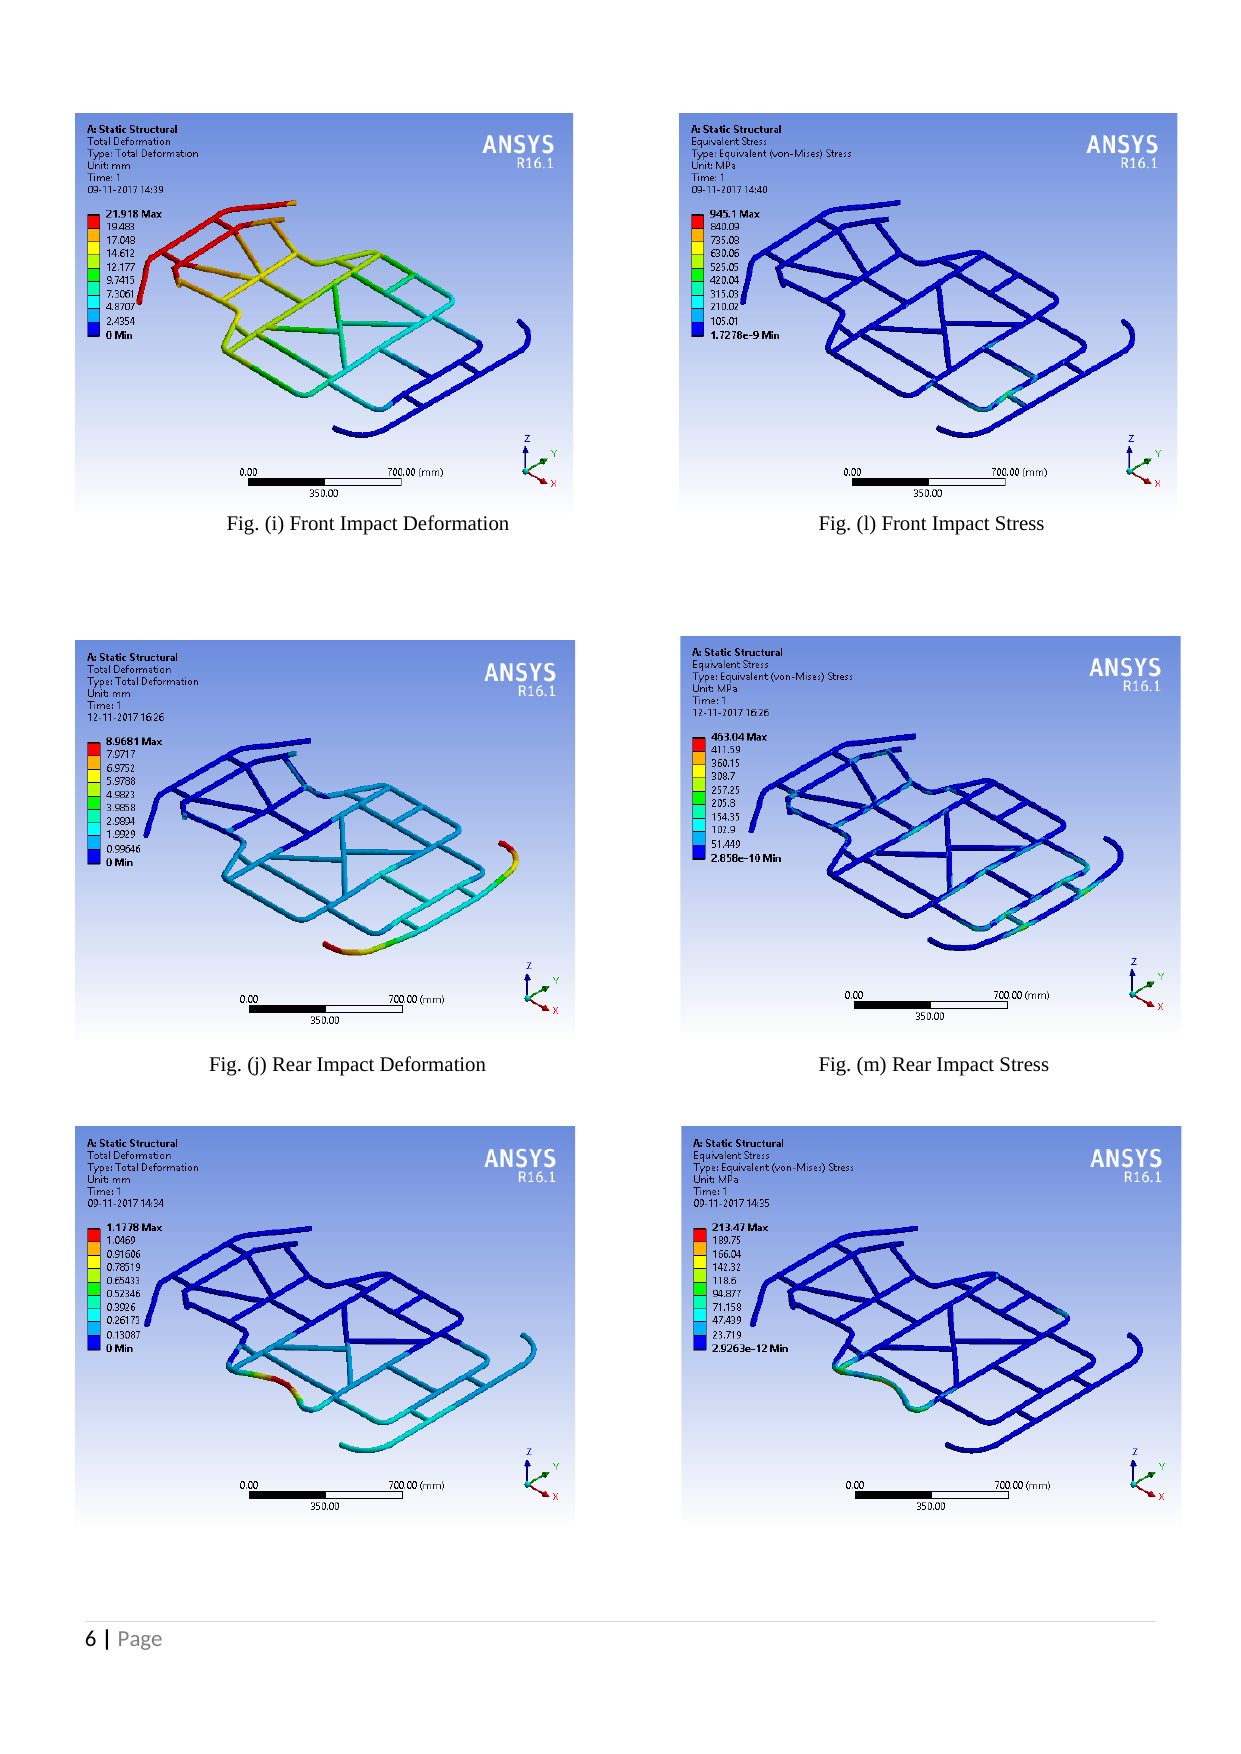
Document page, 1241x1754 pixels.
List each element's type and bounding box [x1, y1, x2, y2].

picture [679, 113, 1178, 514]
picture [75, 640, 576, 1041]
picture [75, 1126, 576, 1527]
picture [75, 113, 574, 514]
picture [681, 1126, 1182, 1527]
picture [680, 636, 1181, 1037]
